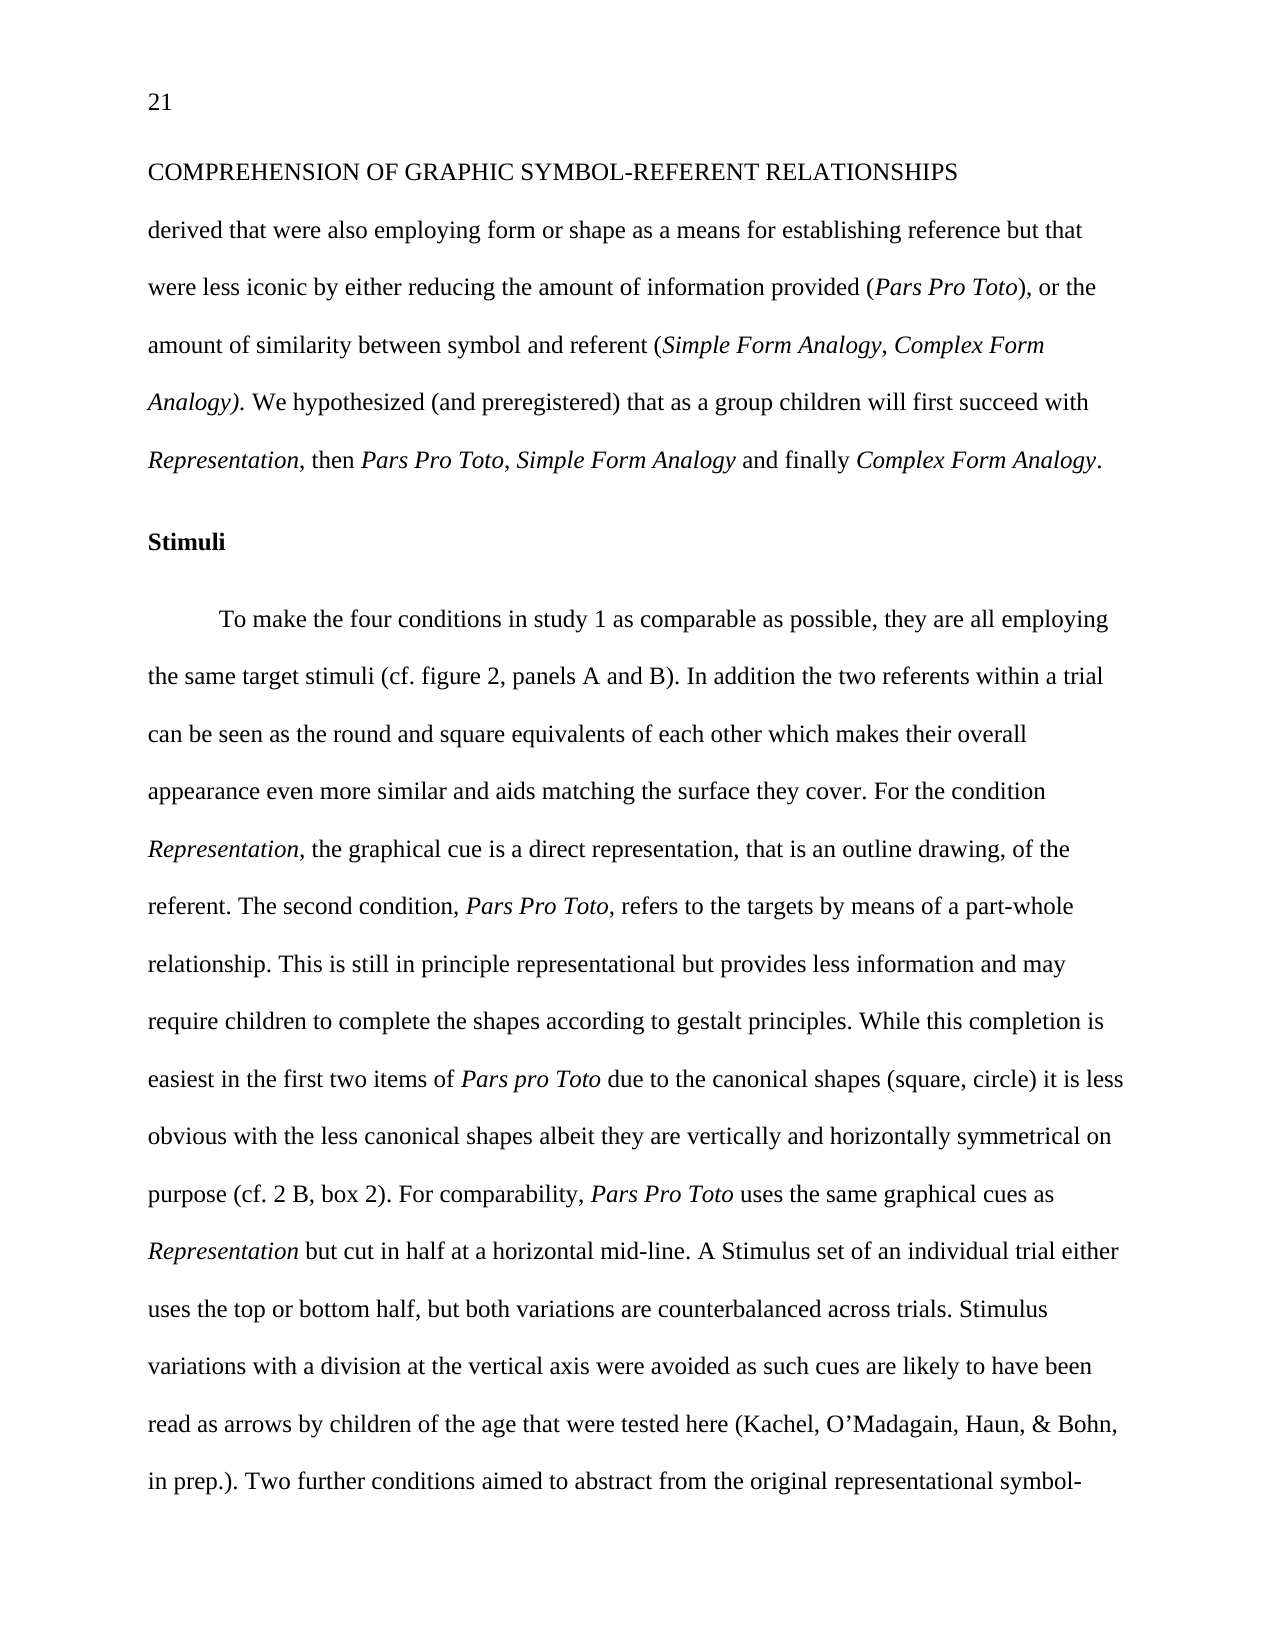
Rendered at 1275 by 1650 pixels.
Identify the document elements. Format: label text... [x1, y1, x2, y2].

subtitle Stimuli [148, 527, 1127, 556]
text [148, 604, 1127, 1495]
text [148, 215, 1127, 474]
